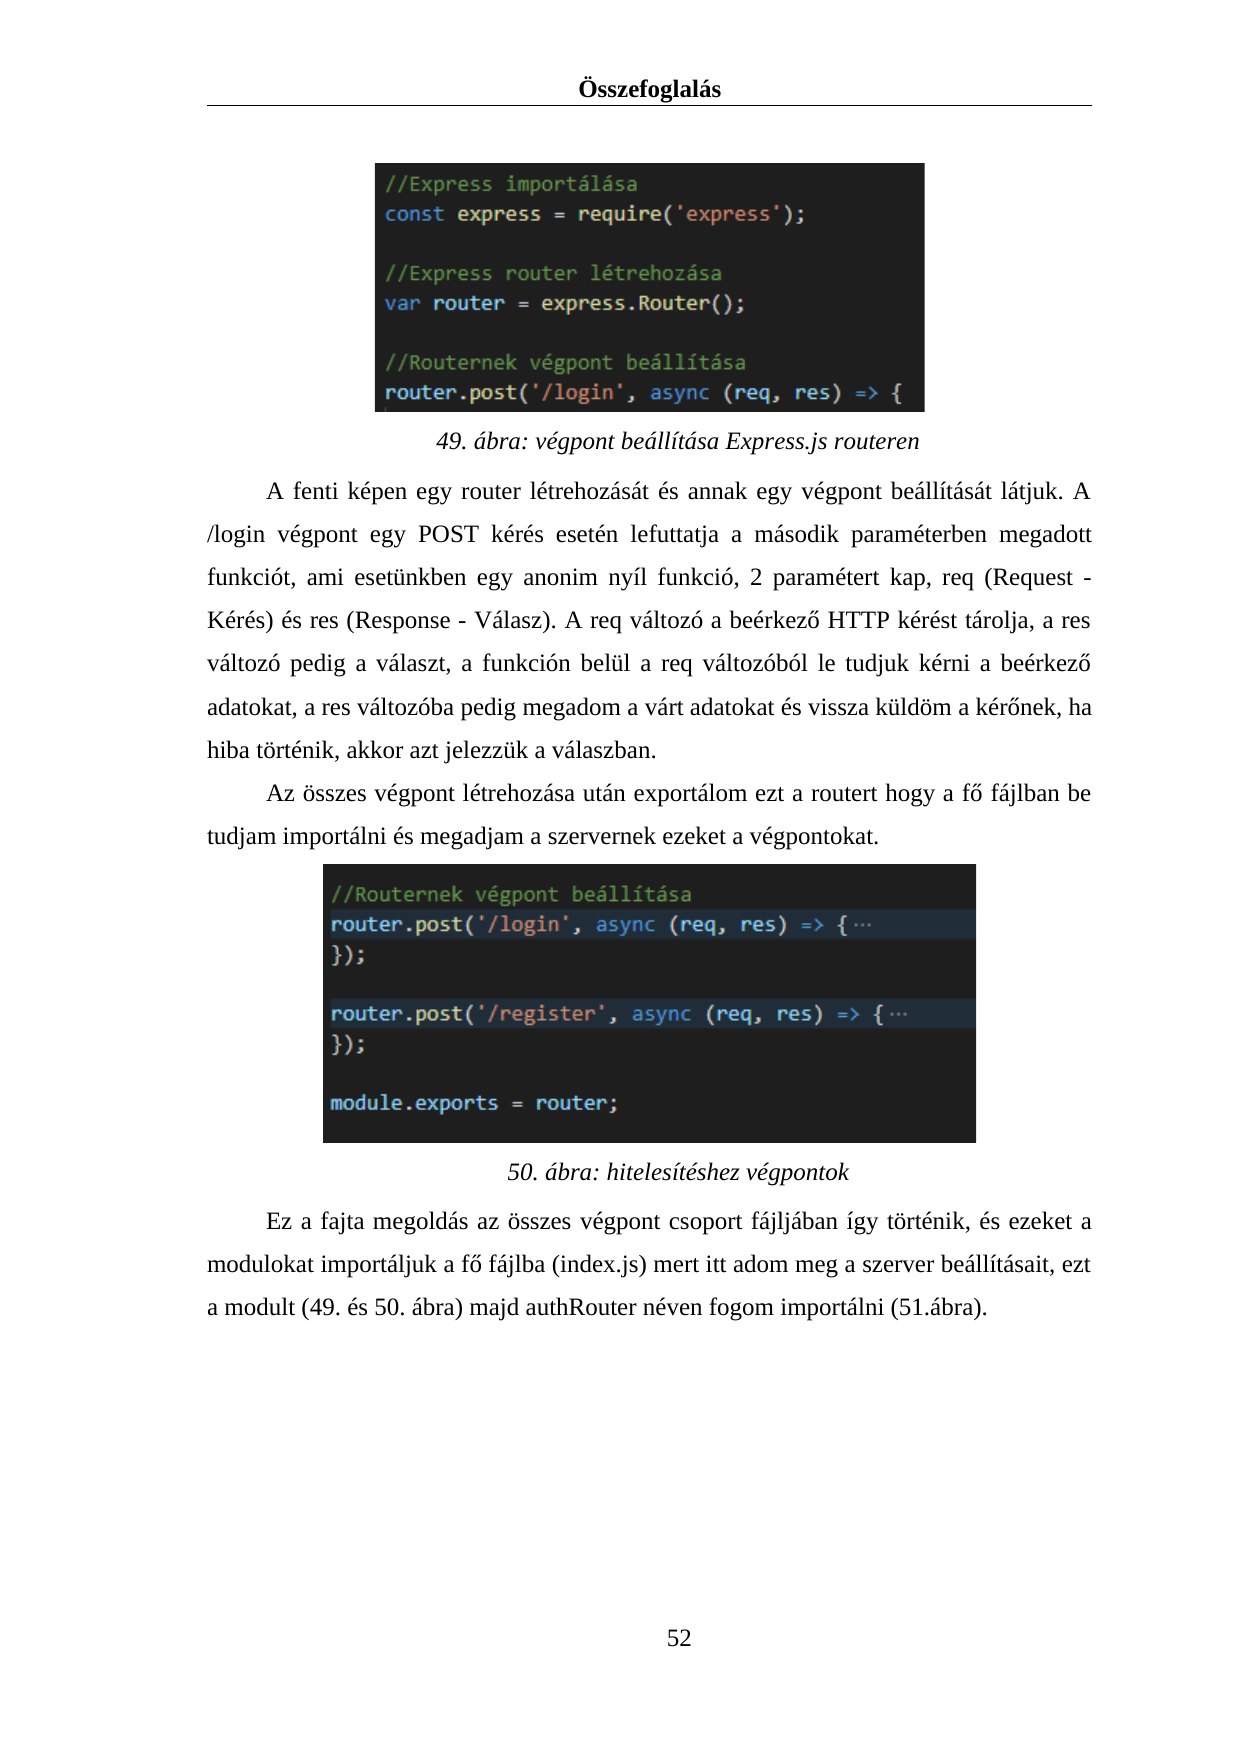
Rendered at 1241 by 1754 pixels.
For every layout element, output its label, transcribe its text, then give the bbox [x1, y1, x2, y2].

picture [323, 864, 977, 1143]
picture [374, 163, 925, 412]
text Az összes végpont létrehozása után exportálom ezt a routert hogy a fő fájlban be tudjam importálni és megadjam a szervernek ezeket a végpontokat. [207, 778, 1092, 850]
text 49. ábra: végpont beállítása Express.js routeren [207, 426, 1092, 455]
text 50. ábra: hitelesítéshez végpontok [207, 1157, 1092, 1185]
text Ez a fajta megoldás az összes végpont csoport fájljában így történik, és ezeket a modulokat importáljuk a fő fájlba (index.js) mert itt adom meg a szerver beállításait, ezt a modult (49. és 50. ábra) majd authRouter néven fogom importálni (51.ábra). [207, 1206, 1092, 1321]
text A fenti képen egy router létrehozását és annak egy végpont beállítását látjuk. A /login végpont egy POST kérés esetén lefuttatja a második paraméterben megadott funkciót, ami esetünkben egy anonim nyíl funkció, 2 paramétert kap, req (Request - Kérés) és res (Response - Válasz). A req változó a beérkező HTTP kérést tárolja, a res változó pedig a választ, a funkción belül a req változóból le tudjuk kérni a beérkező adatokat, a res változóba pedig megadom a várt adatokat és vissza küldöm a kérőnek, ha hiba történik, akkor azt jelezzük a válaszban. [207, 476, 1092, 763]
